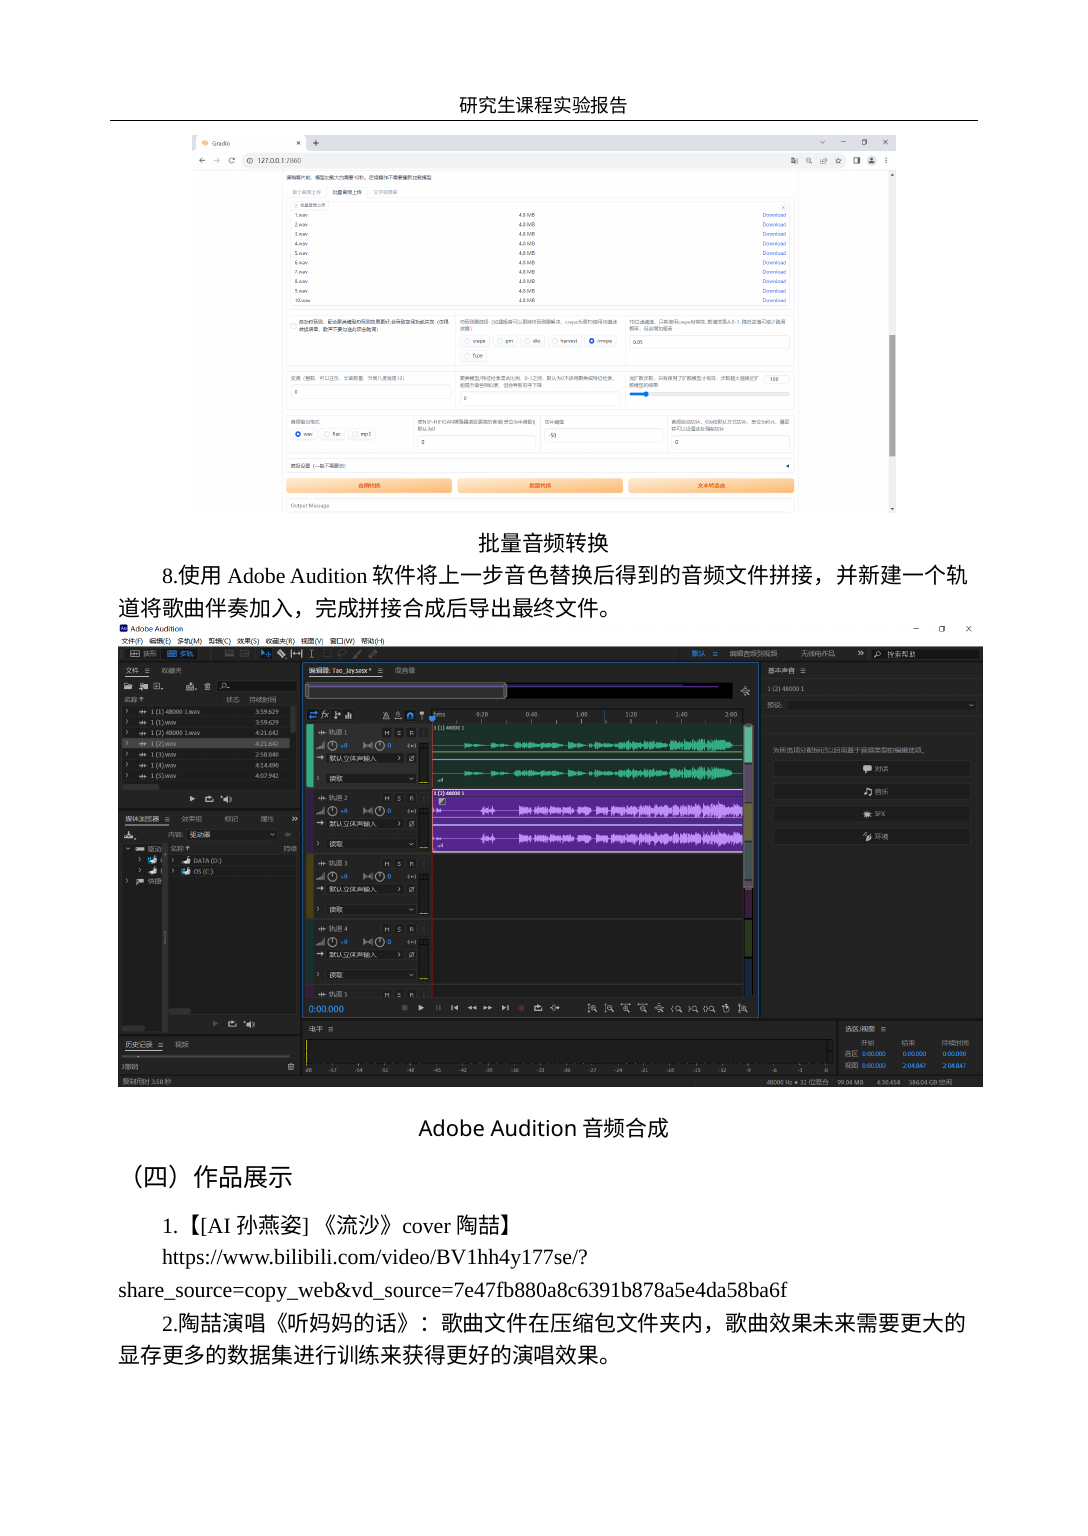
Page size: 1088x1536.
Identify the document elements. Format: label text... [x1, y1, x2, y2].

text 2.陶喆演唱《听妈妈的话》：歌曲文件在压缩包文件夹内，歌曲效果未来需要更大的显存更多的数据集进行训练来获得更好的演唱效果。 [118, 1305, 969, 1370]
text https://www.bilibili.com/video/BV1hh4y177se/?share_source=copy_web&vd_source=7e47fb880a8c6391b878a5e4da58ba6f [118, 1240, 969, 1305]
text Adobe Audition音频合成 [118, 1110, 969, 1143]
text 1.【[AI 孙燕姿] 《流沙》cover 陶喆】 [118, 1208, 969, 1240]
picture [118, 622, 983, 1087]
subtitle （四）作品展示 [118, 1143, 969, 1208]
text 8.使用Adobe Audition软件将上一步音色替换后得到的音频文件拼接，并新建一个轨道将歌曲伴奏加入，完成拼接合成后导出最终文件。 [118, 558, 969, 622]
picture [192, 135, 896, 513]
text 批量音频转换 [118, 525, 969, 558]
